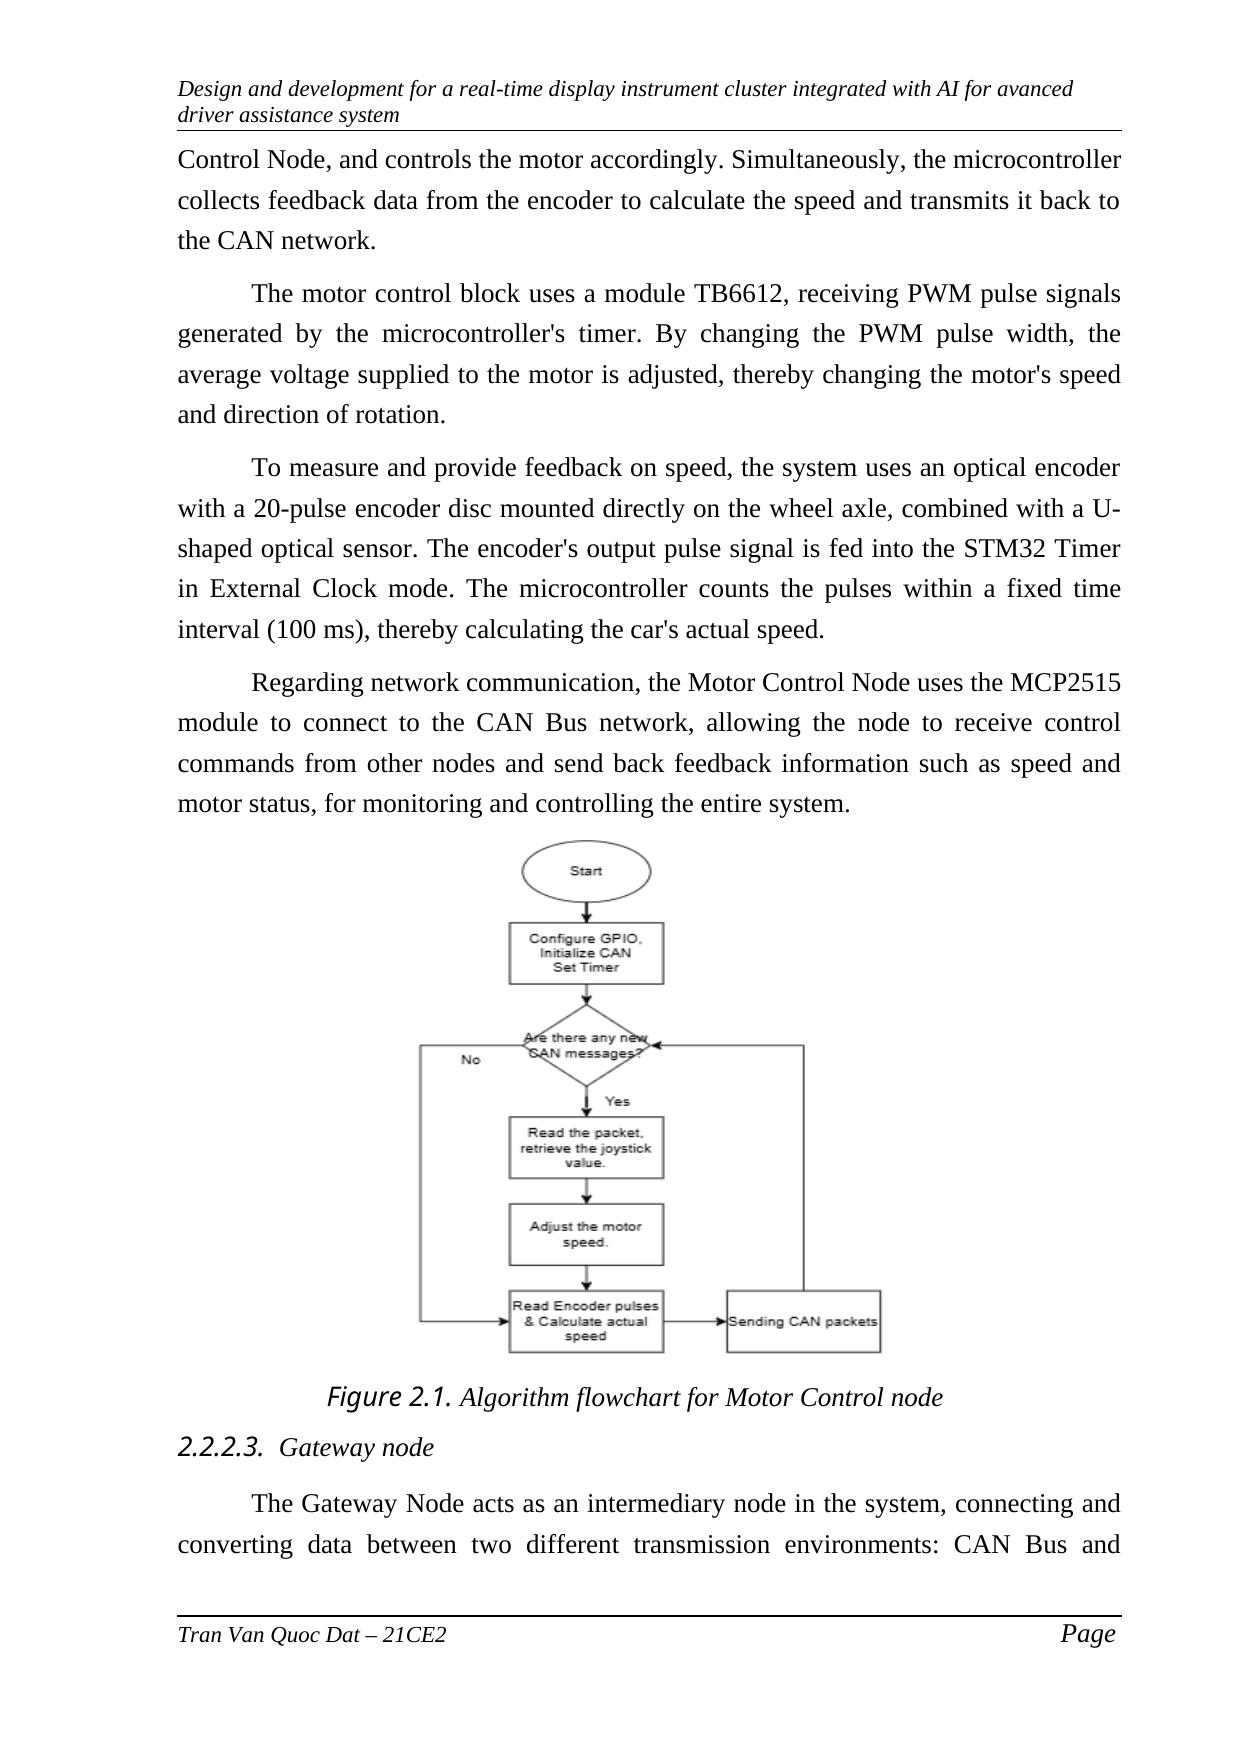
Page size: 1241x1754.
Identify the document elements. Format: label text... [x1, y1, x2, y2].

text Gateway node [177, 1427, 1122, 1464]
text To measure and provide feedback on speed, the system uses an optical encoder with a 20-pulse encoder disc mounted directly on the wheel axle, combined with a U-shaped optical sensor. The encoder's output pulse signal is fed into the STM32 Timer in External Clock mode. The microcontroller counts the pulses within a fixed time interval (100 ms), thereby calculating the car's actual speed. [177, 451, 1122, 644]
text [177, 1488, 1122, 1559]
text Regarding network communication, the Motor Control Node uses the MCP2515 module to connect to the CAN Bus network, allowing the node to receive control commands from other nodes and send back feedback information such as speed and motor status, for monitoring and controlling the entire system. [177, 666, 1122, 818]
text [177, 143, 1122, 255]
text Algorithm flowchart for Motor Control node [214, 1378, 1122, 1415]
text The motor control block uses a module TB6612, receiving PWM pulse signals generated by the microcontroller's timer. By changing the PWM pulse width, the average voltage supplied to the motor is adjusted, thereby changing the motor's speed and direction of rotation. [177, 277, 1122, 429]
picture [416, 840, 883, 1356]
